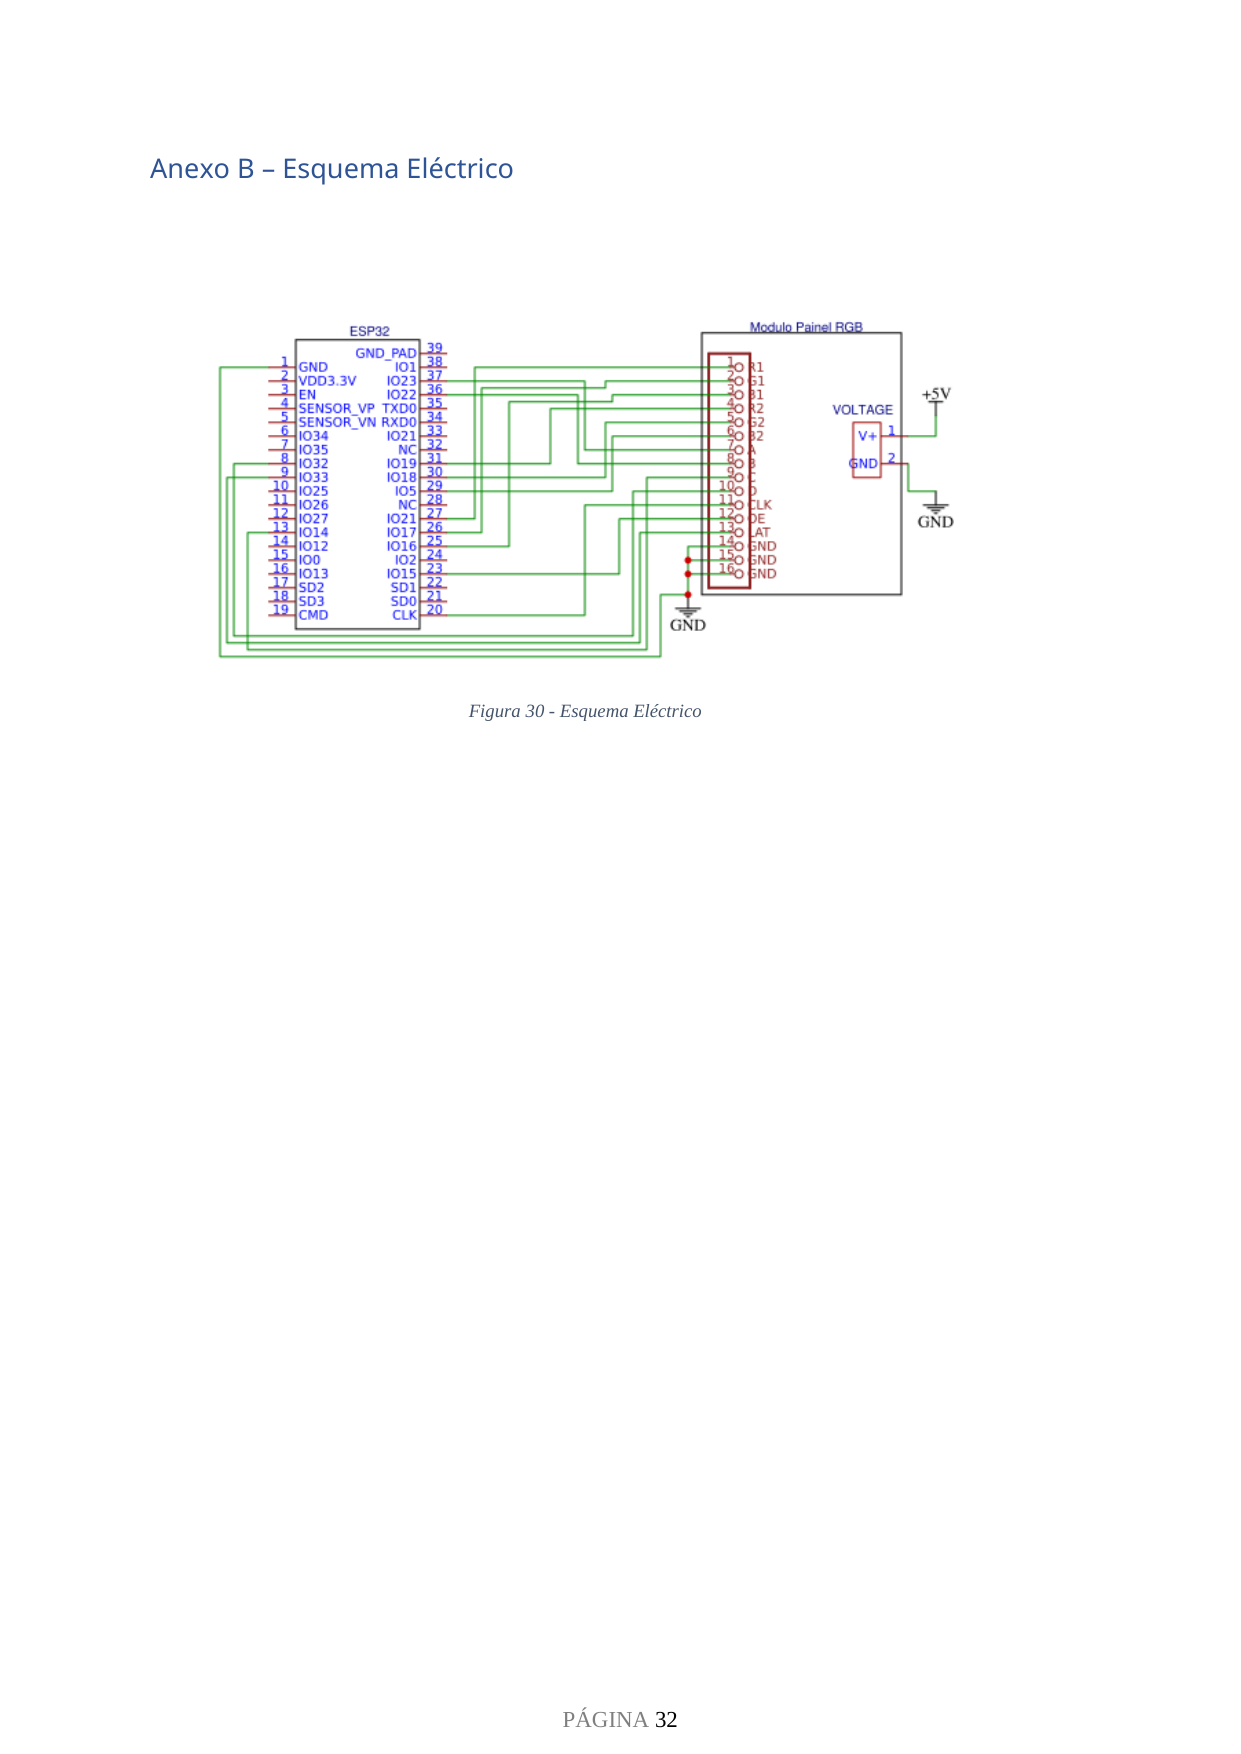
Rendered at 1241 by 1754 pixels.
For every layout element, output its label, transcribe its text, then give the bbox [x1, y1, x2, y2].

subtitle Anexo B – Esquema Eléctrico [150, 149, 1090, 186]
picture [203, 307, 969, 690]
